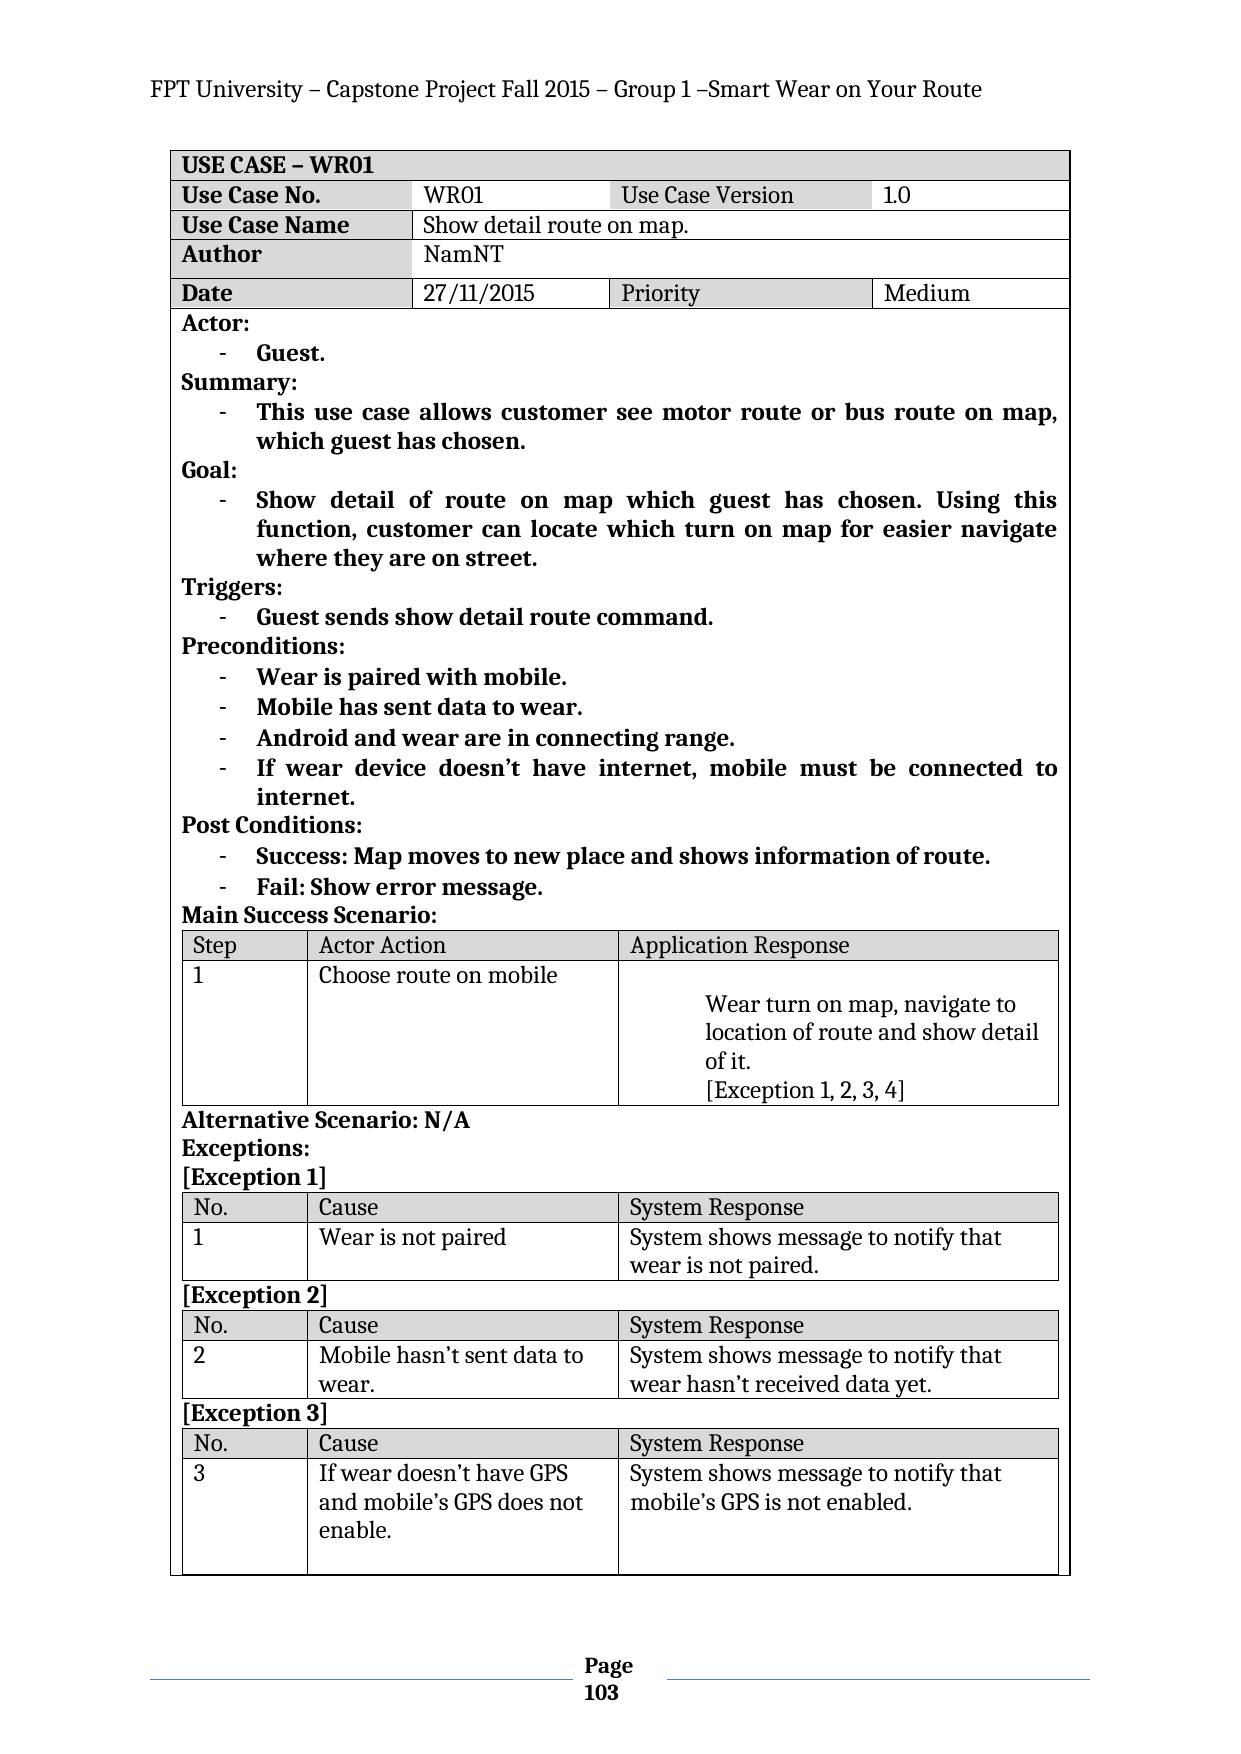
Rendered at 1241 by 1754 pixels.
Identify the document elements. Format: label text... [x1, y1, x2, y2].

table_cell Use Case Version [610, 181, 872, 209]
table_cell NamNT [412, 240, 1069, 278]
table_cell WR01 [412, 181, 610, 209]
table_cell 27/11/2015 [413, 279, 609, 307]
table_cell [171, 309, 1069, 1575]
table_header USE CASE – WR01 [171, 151, 1069, 180]
table_cell 1.0 [872, 181, 1069, 209]
table_cell Priority [610, 279, 872, 307]
table_cell Date [171, 279, 412, 307]
table_cell Use Case Name [171, 211, 412, 239]
table_cell Medium [873, 279, 1069, 307]
table_cell Author [171, 240, 412, 278]
table_cell Show detail route on map. [413, 211, 1069, 239]
table_cell Use Case No. [171, 181, 412, 209]
